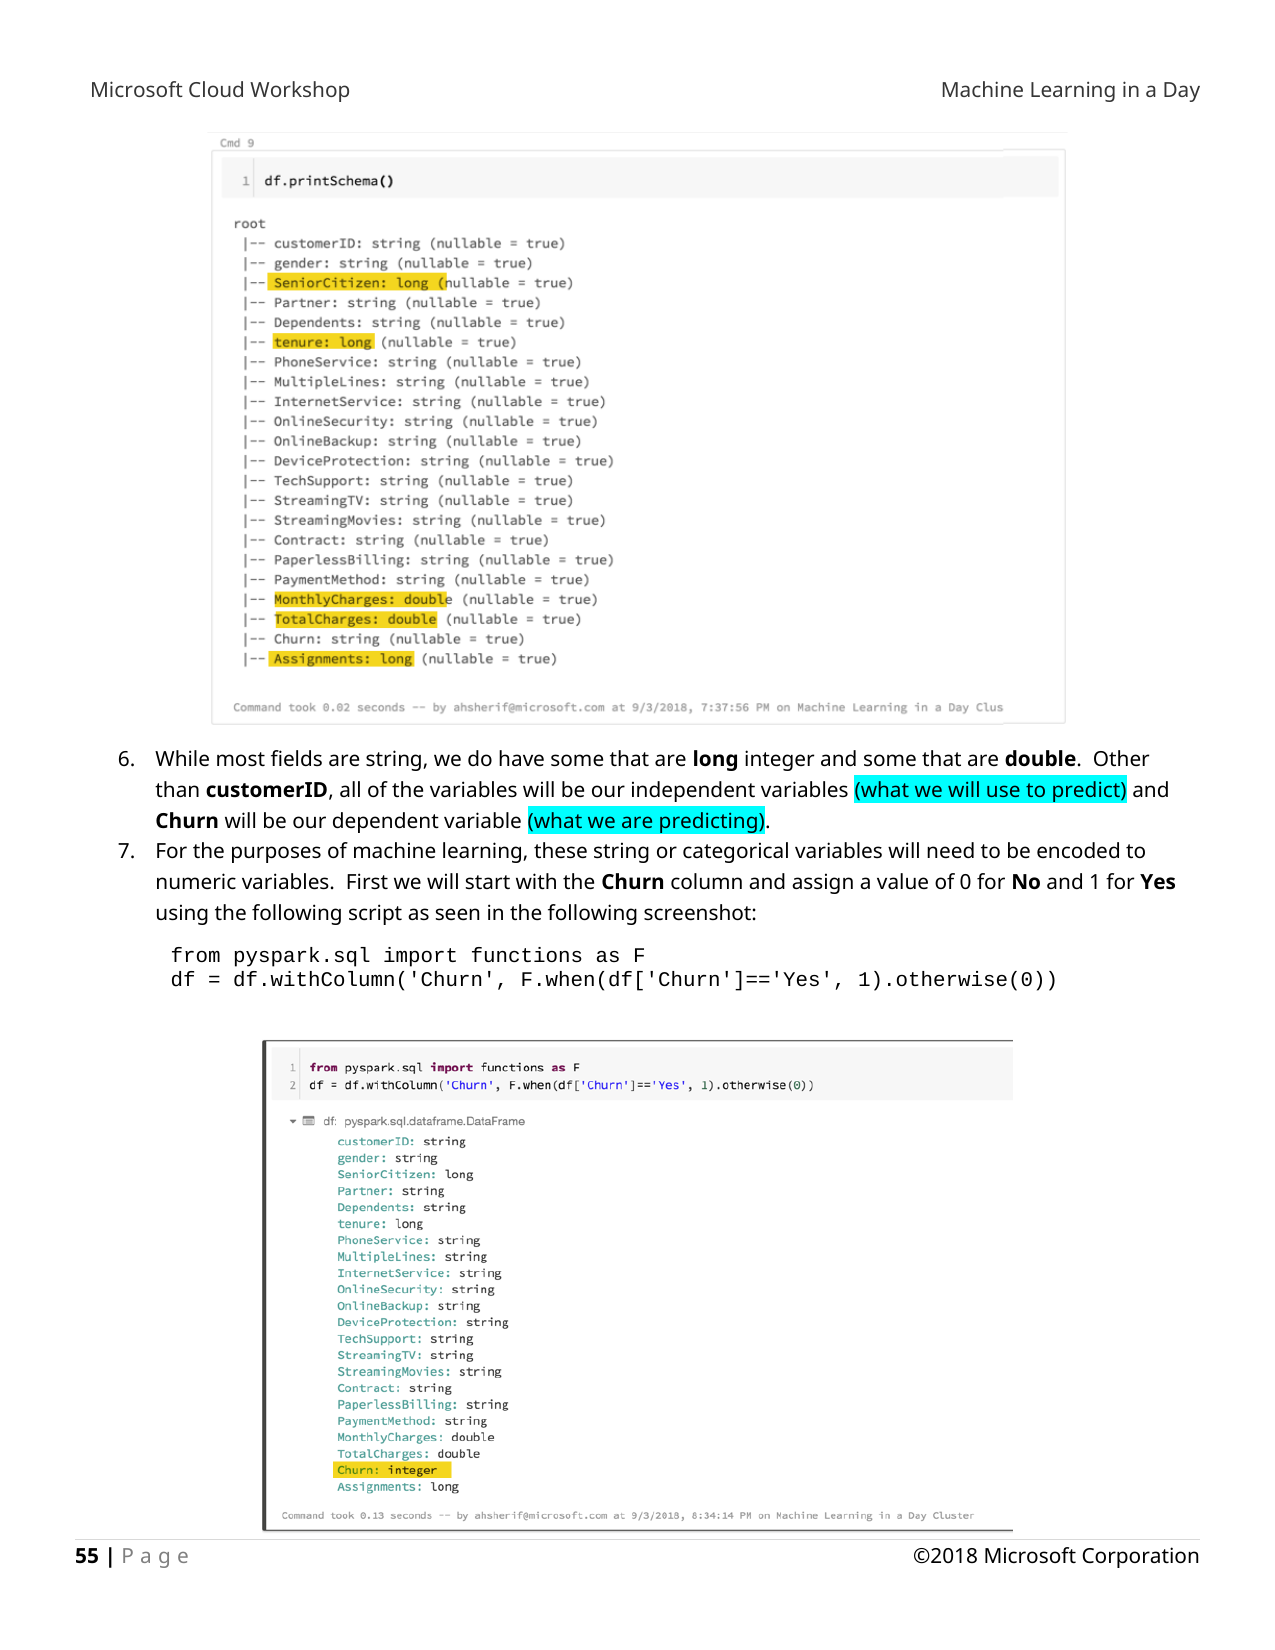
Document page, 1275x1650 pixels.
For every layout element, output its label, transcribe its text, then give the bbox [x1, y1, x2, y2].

text from pyspark.sql import functions as F [155, 945, 1200, 968]
list For the purposes of machine learning, these string or categorical variables will need to be encoded to numeric variables. First we will start with the Churn column and assign a value of 0 for No and 1 for Yes using the following script as seen in the following screenshot: [118, 836, 1200, 926]
picture [262, 1039, 1013, 1536]
list While most fields are string, we do have some that are long integer and some that are double. Other than customerID, all of the variables will be our independent variables (what we will use to predict) and Churn will be our dependent variable (what we are predicting). [118, 744, 1200, 834]
text df = df.withColumn('Churn', F.when(df['Churn']=='Yes', 1).otherwise(0)) [155, 968, 1200, 992]
picture [207, 131, 1068, 726]
